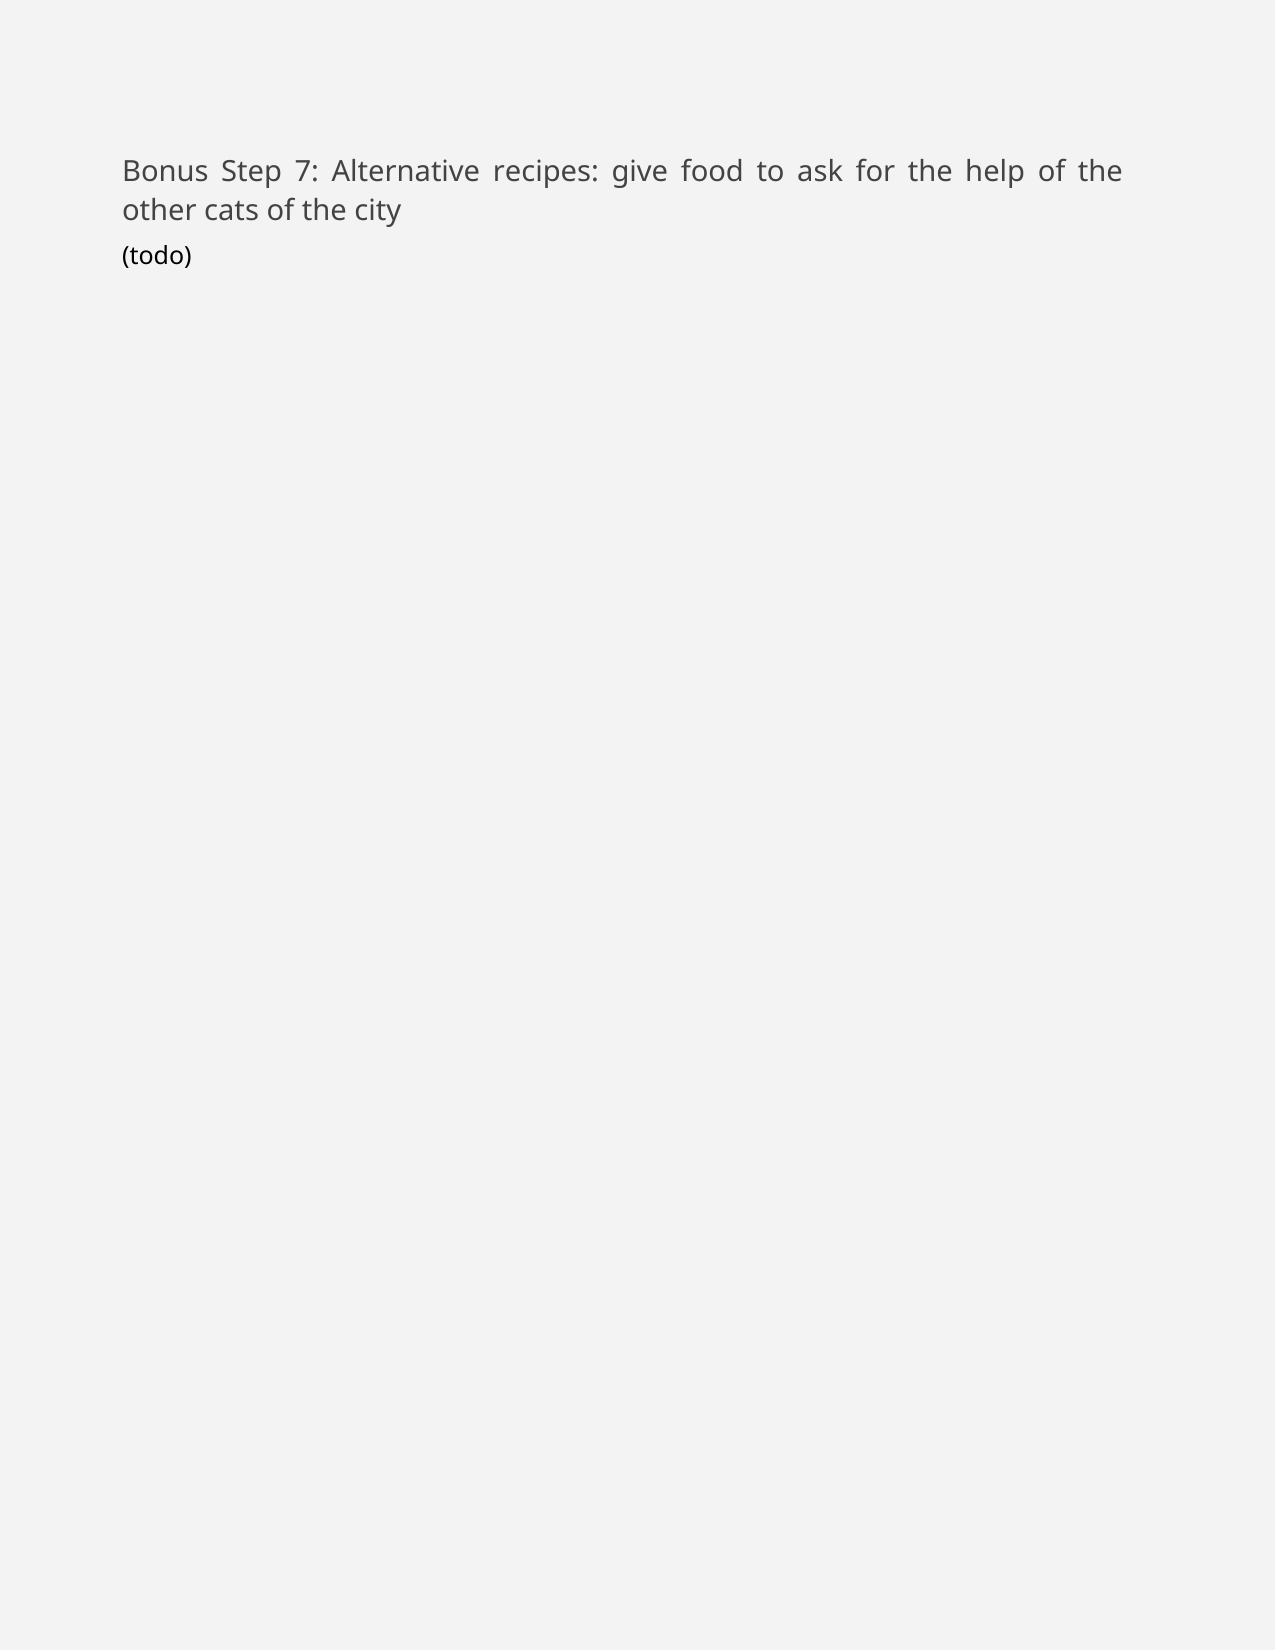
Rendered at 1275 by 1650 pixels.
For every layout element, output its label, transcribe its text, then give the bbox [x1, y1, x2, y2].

subtitle Bonus Step 7: Alternative recipes: give food to ask for the help of the other cats of the city [122, 150, 1125, 229]
text (todo) [122, 238, 1125, 272]
